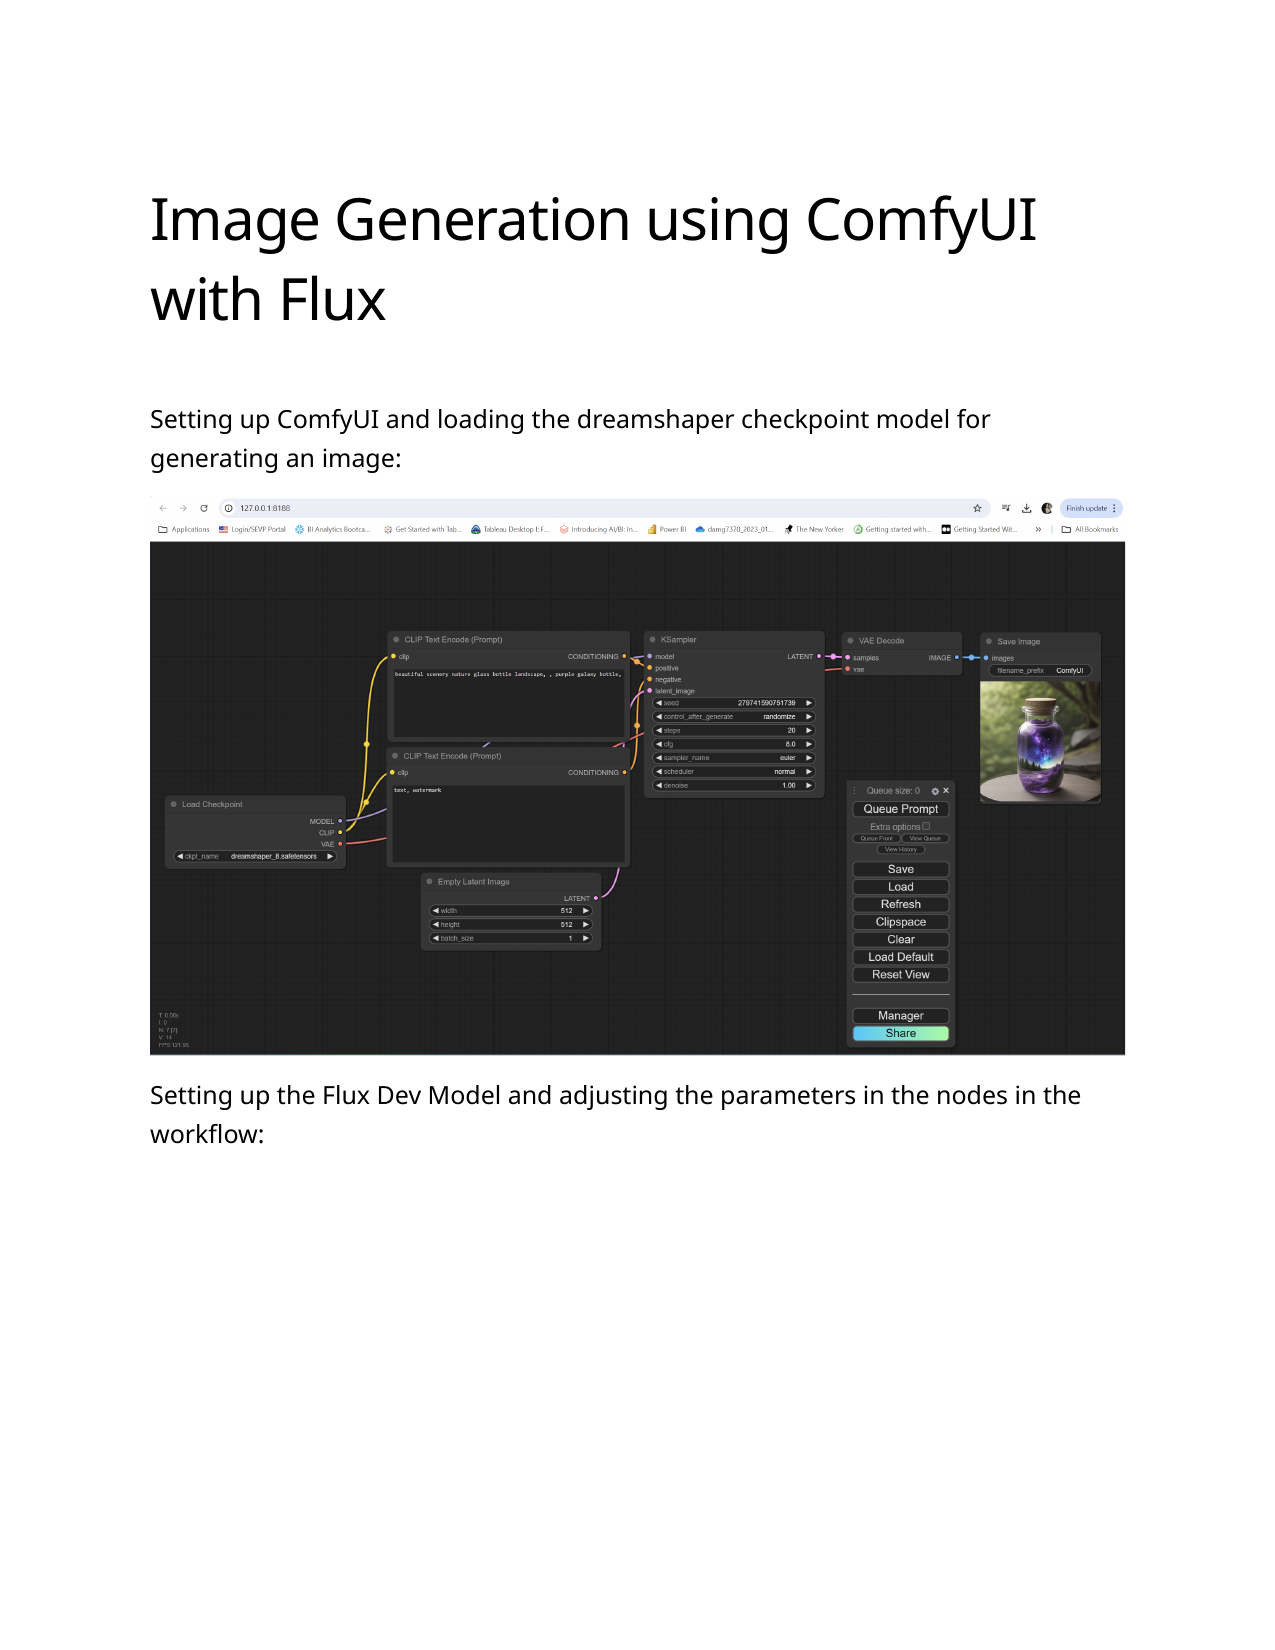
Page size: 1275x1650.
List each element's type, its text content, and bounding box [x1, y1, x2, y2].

picture [150, 496, 1125, 1056]
text Setting up ComfyUI and loading the dreamshaper checkpoint model for generating an image: [150, 401, 1125, 474]
text Setting up the Flux Dev Model and adjusting the parameters in the nodes in the workflow: [150, 1077, 1125, 1151]
title Image Generation using ComfyUI with Flux [150, 178, 1125, 337]
